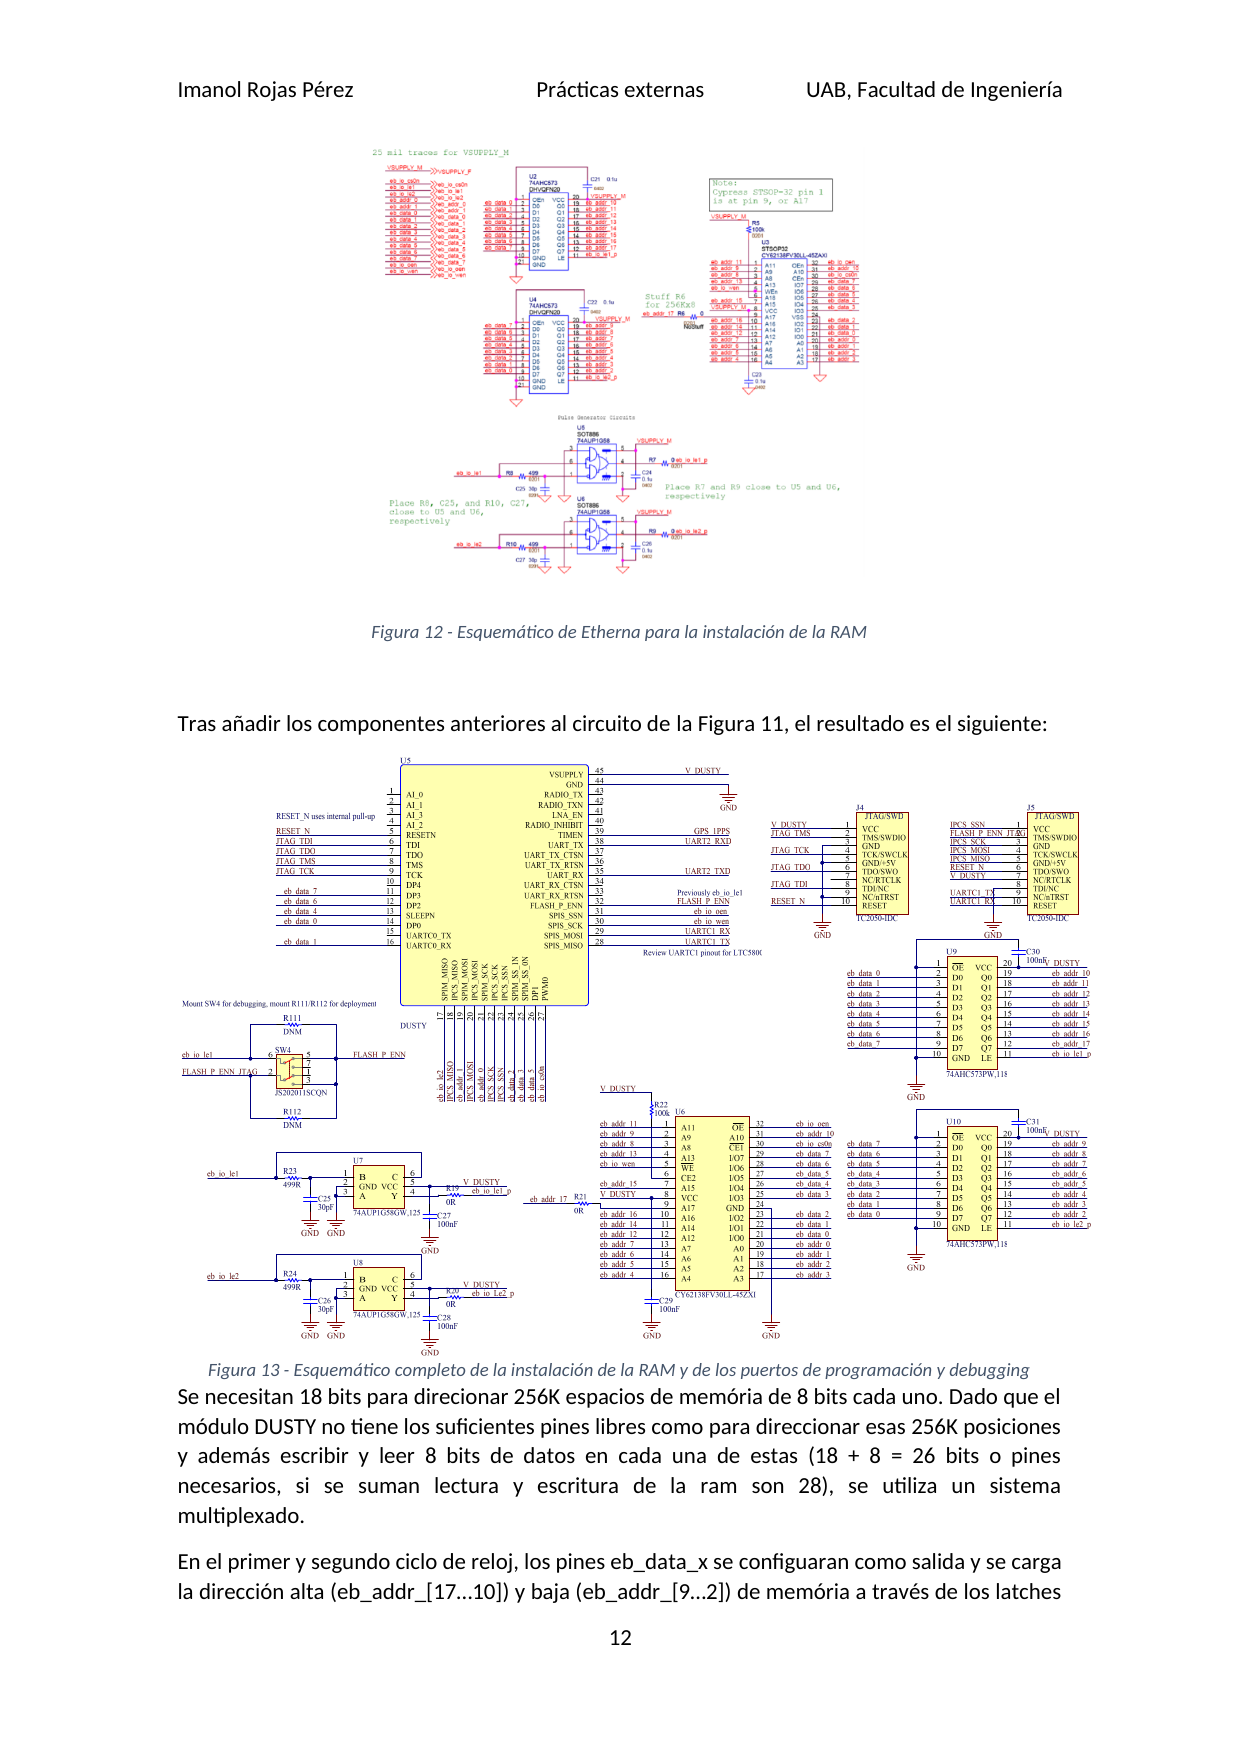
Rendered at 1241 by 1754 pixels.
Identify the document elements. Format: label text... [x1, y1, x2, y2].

text Tras añadir los componentes anteriores al circuito de la Figura 11, el resultado es el siguiente: [177, 709, 1063, 737]
text Se necesitan 18 bits para direcionar 256K espacios de memória de 8 bits cada uno. Dado que el módulo DUSTY no tiene los suficientes pines libres como para direccionar esas 256K posiciones y además escribir y leer 8 bits de datos en cada una de estas (18 + 8 = 26 bits o pines necesarios, si se suman lectura y escritura de la ram son 28), se utiliza un sistema multiplexado. [177, 1381, 1063, 1529]
text Se necesitan 18 bits para direcionar 256K espacios de memória de 8 bits cada uno. Dado que el módulo DUSTY no tiene los suficientes pines libres como para direccionar esas 256K posiciones y además escribir y leer 8 bits de datos en cada una de estas (18 + 8 = 26 bits o pines necesarios, si se suman lectura y escritura de la ram son 28), se utiliza un sistema multiplexado. [177, 756, 1063, 1357]
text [177, 1547, 1063, 1605]
picture [367, 147, 874, 577]
